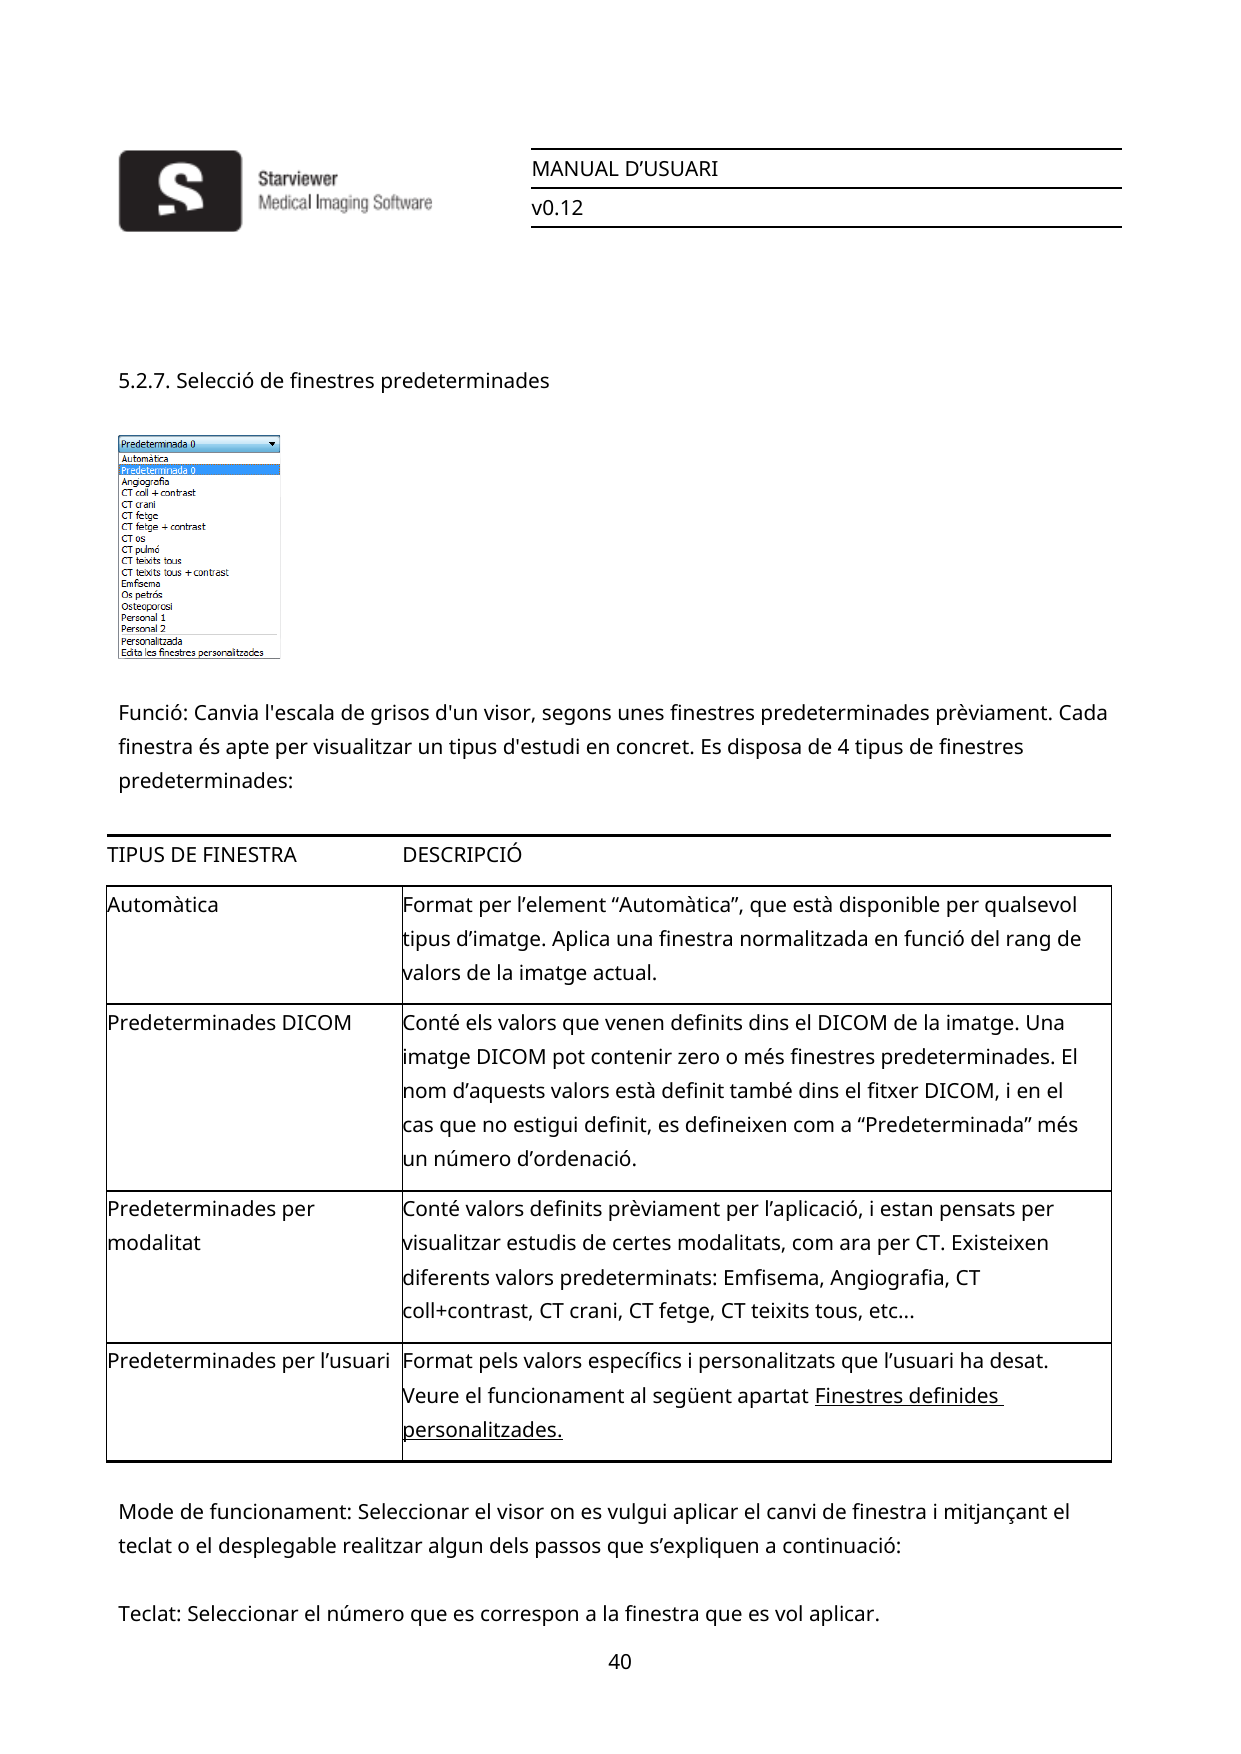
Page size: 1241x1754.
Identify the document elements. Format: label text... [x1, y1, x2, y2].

picture [118, 434, 281, 659]
table_cell Conté valors definits prèviament per l’aplicació, i estan pensats per visualitzar estudis de certes modalitats, com ara per CT. Existeixen diferents valors predeterminats: Emfisema, Angiografia, CT coll+contrast, CT crani, CT fetge, CT teixits tous, etc... [403, 1192, 1111, 1342]
table_cell Format per l’element “Automàtica”, que està disponible per qualsevol tipus d’imatge. Aplica una finestra normalitzada en funció del rang de valors de la imatge actual. [403, 887, 1111, 1003]
table_header TIPUS DE FINESTRA [107, 837, 402, 885]
table_cell Format pels valors específics i personalitzats que l’usuari ha desat. Veure el funcionament al següent apartat Finestres definides personalitzades. [403, 1344, 1111, 1460]
table_cell Conté els valors que venen definits dins el DICOM de la imatge. Una imatge DICOM pot contenir zero o més finestres predeterminades. El nom d’aquests valors està definit també dins el fitxer DICOM, i en el cas que no estigui definit, es defineixen com a “Predeterminada” més un número d’ordenació. [403, 1005, 1111, 1189]
table_cell Automàtica [107, 887, 402, 1003]
text Mode de funcionament: Seleccionar el visor on es vulgui aplicar el canvi de finestra i mitjançant el teclat o el desplegable realitzar algun dels passos que s’expliquen a continuació: [118, 1497, 1122, 1559]
table_cell Predeterminades per modalitat [107, 1192, 402, 1342]
text Funció: Canvia l'escala de grisos d'un visor, segons unes finestres predeterminades prèviament. Cada finestra és apte per visualitzar un tipus d'estudi en concret. Es disposa de 4 tipus de finestres predeterminades: [118, 698, 1122, 794]
subtitle Selecció de finestres predeterminades [118, 366, 1122, 395]
table_cell Predeterminades DICOM [107, 1005, 402, 1189]
table_header DESCRIPCIÓ [402, 837, 1111, 885]
text Teclat: Seleccionar el número que es correspon a la finestra que es vol aplicar. [118, 1599, 1122, 1628]
table_cell Predeterminades per l’usuari [107, 1344, 402, 1460]
